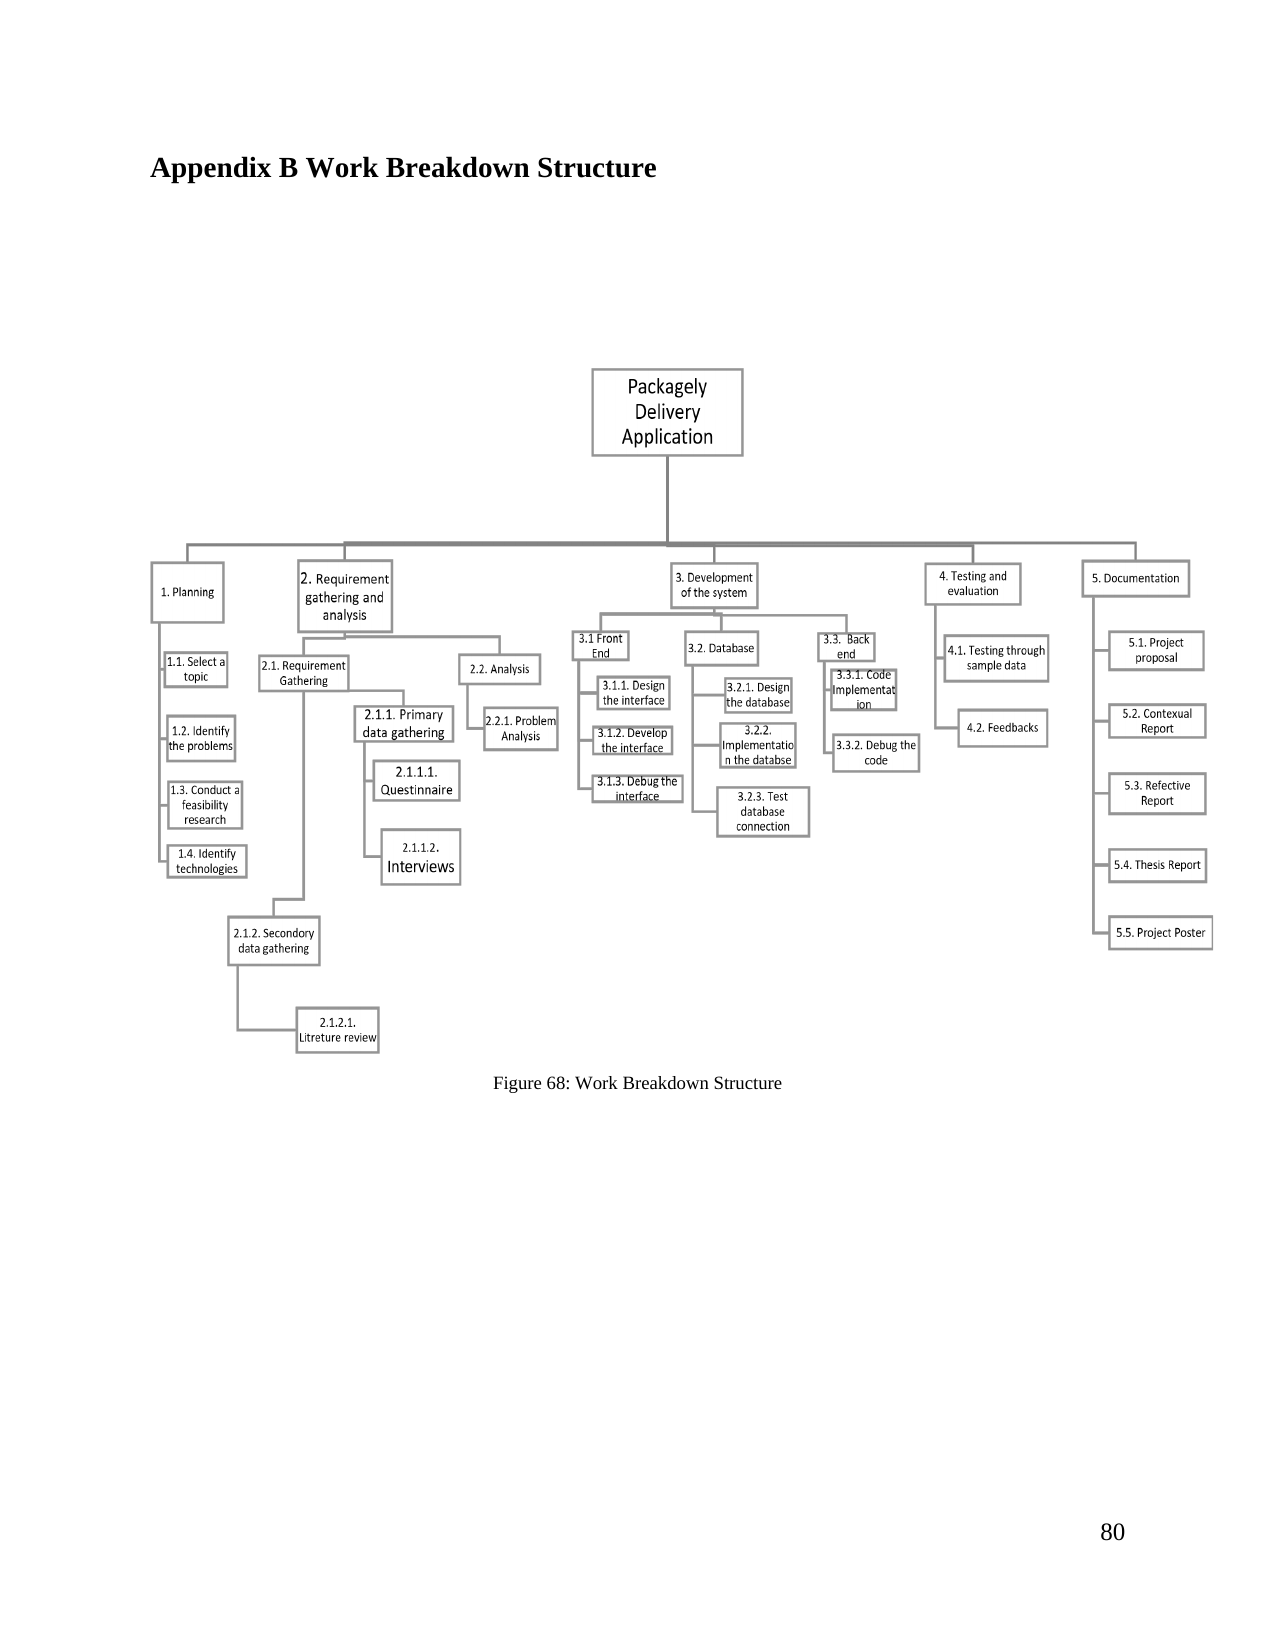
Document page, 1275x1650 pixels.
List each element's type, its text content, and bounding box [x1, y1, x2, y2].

picture [150, 367, 1214, 1054]
subtitle Appendix B Work Breakdown Structure [150, 150, 1125, 183]
